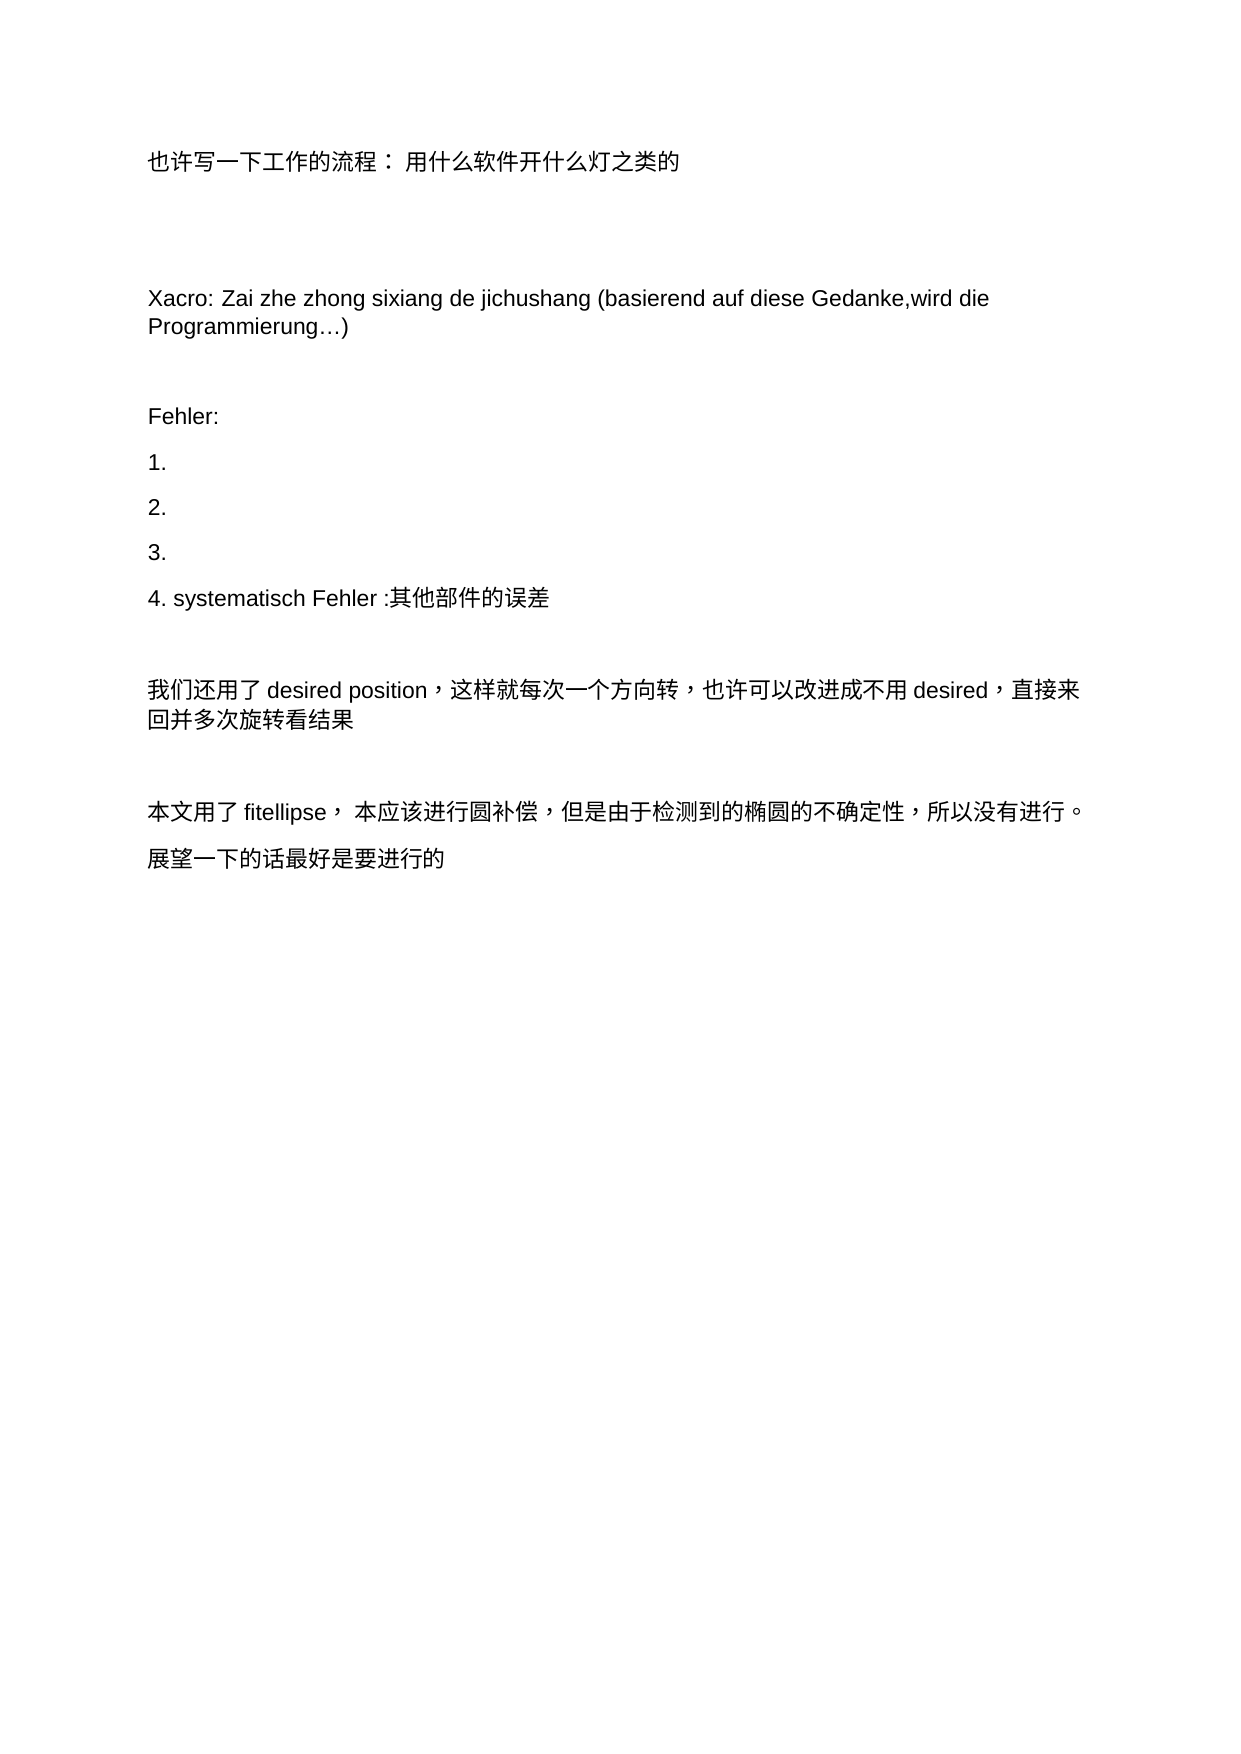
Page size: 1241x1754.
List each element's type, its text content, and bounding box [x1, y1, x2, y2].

text Fehler: [148, 403, 1093, 430]
text 展望一下的话最好是要进行的 [148, 845, 1093, 873]
text 3. [148, 539, 1093, 565]
text 2. [148, 493, 1093, 520]
text Xacro: Zai zhe zhong sixiang de jichushang (basierend auf diese Gedanke,wird die Programmierung…) [148, 285, 1093, 339]
text 也许写一下工作的流程： 用什么软件开什么灯之类的 [148, 148, 1093, 176]
text 4. systematisch Fehler :其他部件的误差 [148, 584, 1093, 612]
text 1. [148, 448, 1093, 475]
text 本文用了fitellipse， 本应该进行圆补偿，但是由于检测到的椭圆的不确定性，所以没有进行。 [148, 798, 1093, 826]
text 我们还用了desired position，这样就每次一个方向转，也许可以改进成不用desired，直接来回并多次旋转看结果 [148, 676, 1093, 734]
